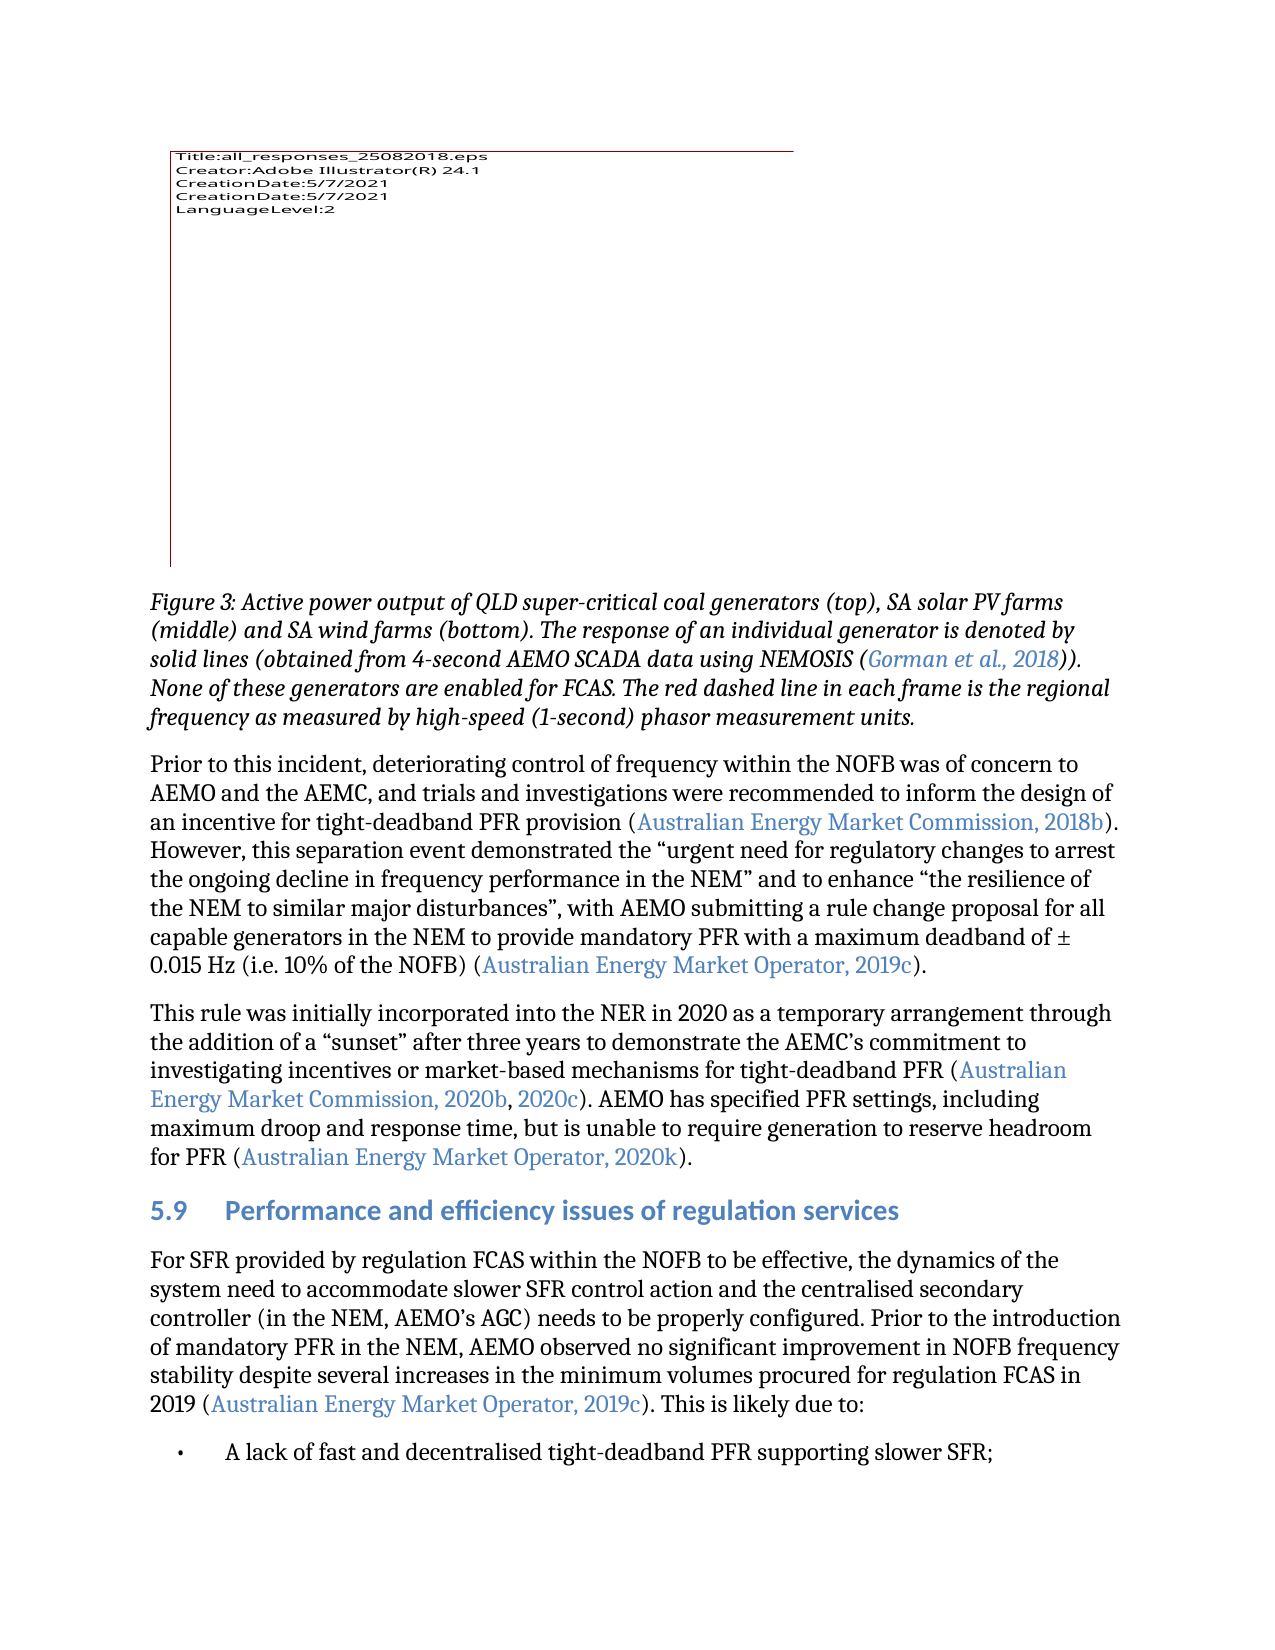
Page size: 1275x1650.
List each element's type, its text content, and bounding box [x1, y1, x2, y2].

text For SFR provided by regulation FCAS within the NOFB to be effective, the dynamics of the system need to accommodate slower SFR control action and the centralised secondary controller (in the NEM, AEMO’s AGC) needs to be properly configured. Prior to the introduction of mandatory PFR in the NEM, AEMO observed no significant improvement in NOFB frequency stability despite several increases in the minimum volumes procured for regulation FCAS in 2019 (Australian Energy Market Operator, 2019c). This is likely due to: [150, 1246, 1125, 1419]
text Prior to this incident, deteriorating control of frequency within the NOFB was of concern to AEMO and the AEMC, and trials and investigations were recommended to inform the design of an incentive for tight-deadband PFR provision (Australian Energy Market Commission, 2018b). However, this separation event demonstrated the “urgent need for regulatory changes to arrest the ongoing decline in frequency performance in the NEM” and to enhance “the resilience of the NEM to similar major disturbances”, with AEMO submitting a rule change proposal for all capable generators in the NEM to provide mandatory PFR with a maximum deadband of 0.015 Hz (i.e. 10% of the NOFB) (Australian Energy Market Operator, 2019c). [150, 750, 1125, 980]
text Figure 3: Active power output of QLD super-critical coal generators (top), SA solar PV farms (middle) and SA wind farms (bottom). The response of an individual generator is denoted by solid lines (obtained from 4-second AEMO SCADA data using NEMOSIS (Gorman et al., 2018)). None of these generators are enabled for FCAS. The red dashed line in each frame is the regional frequency as measured by high-speed (1-second) phasor measurement units. [150, 587, 1125, 731]
subtitle 5.9 Performance and efficiency issues of regulation services [150, 1192, 1125, 1228]
list A lack of fast and decentralised tight-deadband PFR supporting slower SFR; [175, 1438, 1125, 1466]
text This rule was initially incorporated into the NER in 2020 as a temporary arrangement through the addition of a “sunset” after three years to demonstrate the AEMC’s commitment to investigating incentives or market-based mechanisms for tight-deadband PFR (Australian Energy Market Commission, 2020b, 2020c). AEMO has specified PFR settings, including maximum droop and response time, but is unable to require generation to reserve headroom for PFR (Australian Energy Market Operator, 2020k). [150, 999, 1125, 1171]
